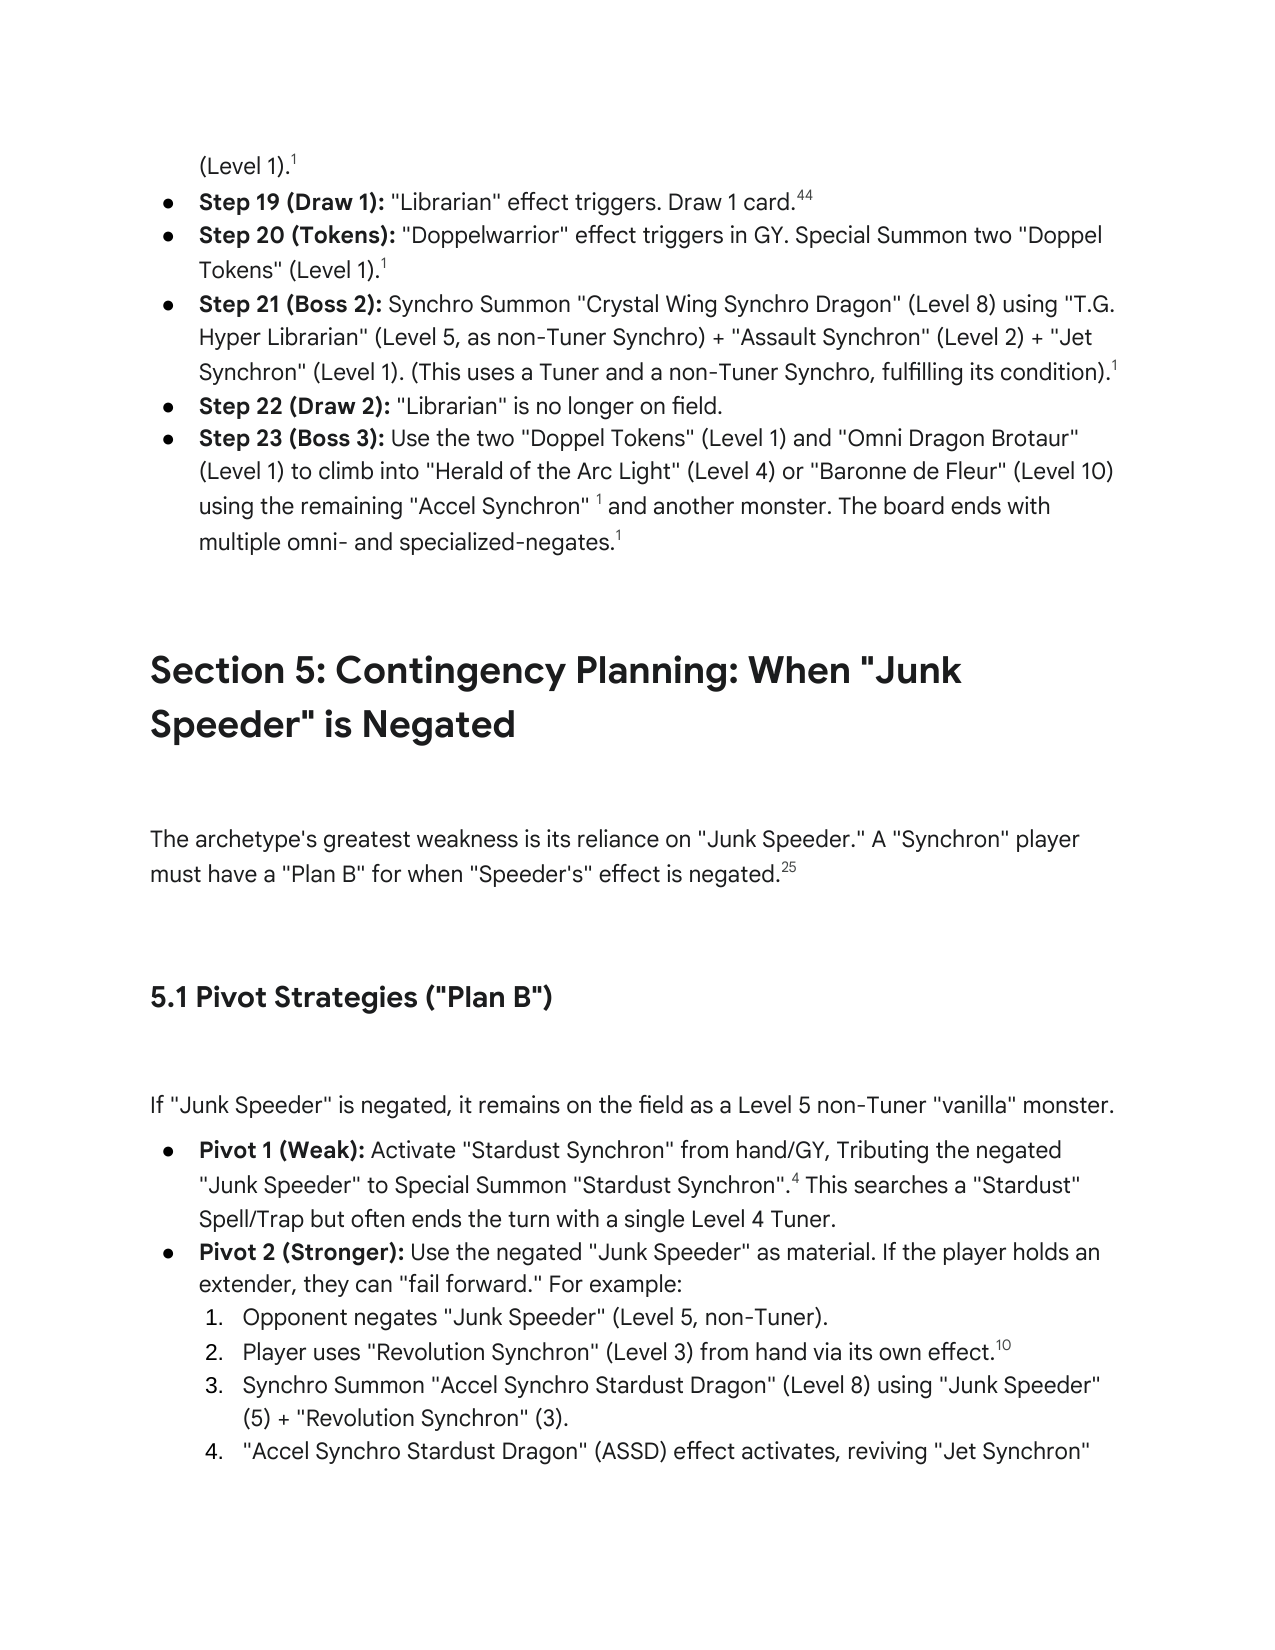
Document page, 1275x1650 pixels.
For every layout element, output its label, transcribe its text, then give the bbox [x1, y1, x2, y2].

list Step 22 (Draw 2): "Librarian" is no longer on field. [161, 392, 1125, 421]
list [205, 1437, 1125, 1466]
list Step 19 (Draw 1): "Librarian" effect triggers. Draw 1 card.44 [161, 186, 1125, 217]
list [161, 150, 1125, 181]
text The archetype's greatest weakness is its reliance on "Junk Speeder." A "Synchron" player must have a "Plan B" for when "Speeder's" effect is negated.25 [150, 825, 1125, 889]
list Opponent negates "Junk Speeder" (Level 5, non-Tuner). [205, 1303, 1125, 1332]
text If "Junk Speeder" is negated, it remains on the field as a Level 5 non-Tuner "vanilla" monster. [150, 1091, 1125, 1120]
list Player uses "Revolution Synchron" (Level 3) from hand via its own effect.10 [205, 1336, 1125, 1367]
list Step 20 (Tokens): "Doppelwarrior" effect triggers in GY. Special Summon two "Doppel Tokens" (Level 1).1 [161, 221, 1125, 286]
list Pivot 2 (Stronger): Use the negated "Junk Speeder" as material. If the player holds an extender, they can "fail forward." For example: [161, 1238, 1125, 1299]
subtitle Section 5: Contingency Planning: When "Junk Speeder" is Negated [150, 648, 1125, 748]
subtitle 5.1 Pivot Strategies ("Plan B") [150, 979, 1125, 1016]
list Step 21 (Boss 2): Synchro Summon "Crystal Wing Synchro Dragon" (Level 8) using "T.G. Hyper Librarian" (Level 5, as non-Tuner Synchro) + "Assault Synchron" (Level 2) + "Jet Synchron" (Level 1). (This uses a Tuner and a non-Tuner Synchro, fulfilling its condition).1 [161, 290, 1125, 387]
list Synchro Summon "Accel Synchro Stardust Dragon" (Level 8) using "Junk Speeder" (5) + "Revolution Synchron" (3). [205, 1372, 1125, 1433]
list Step 23 (Boss 3): Use the two "Doppel Tokens" (Level 1) and "Omni Dragon Brotaur" (Level 1) to climb into "Herald of the Arc Light" (Level 4) or "Baronne de Fleur" (Level 10) using the remaining "Accel Synchron" 1 and another monster. The board ends with multiple omni- and specialized-negates.1 [161, 424, 1125, 557]
list Pivot 1 (Weak): Activate "Stardust Synchron" from hand/GY, Tributing the negated "Junk Speeder" to Special Summon "Stardust Synchron".4 This searches a "Stardust" Spell/Trap but often ends the turn with a single Level 4 Tuner. [161, 1137, 1125, 1234]
